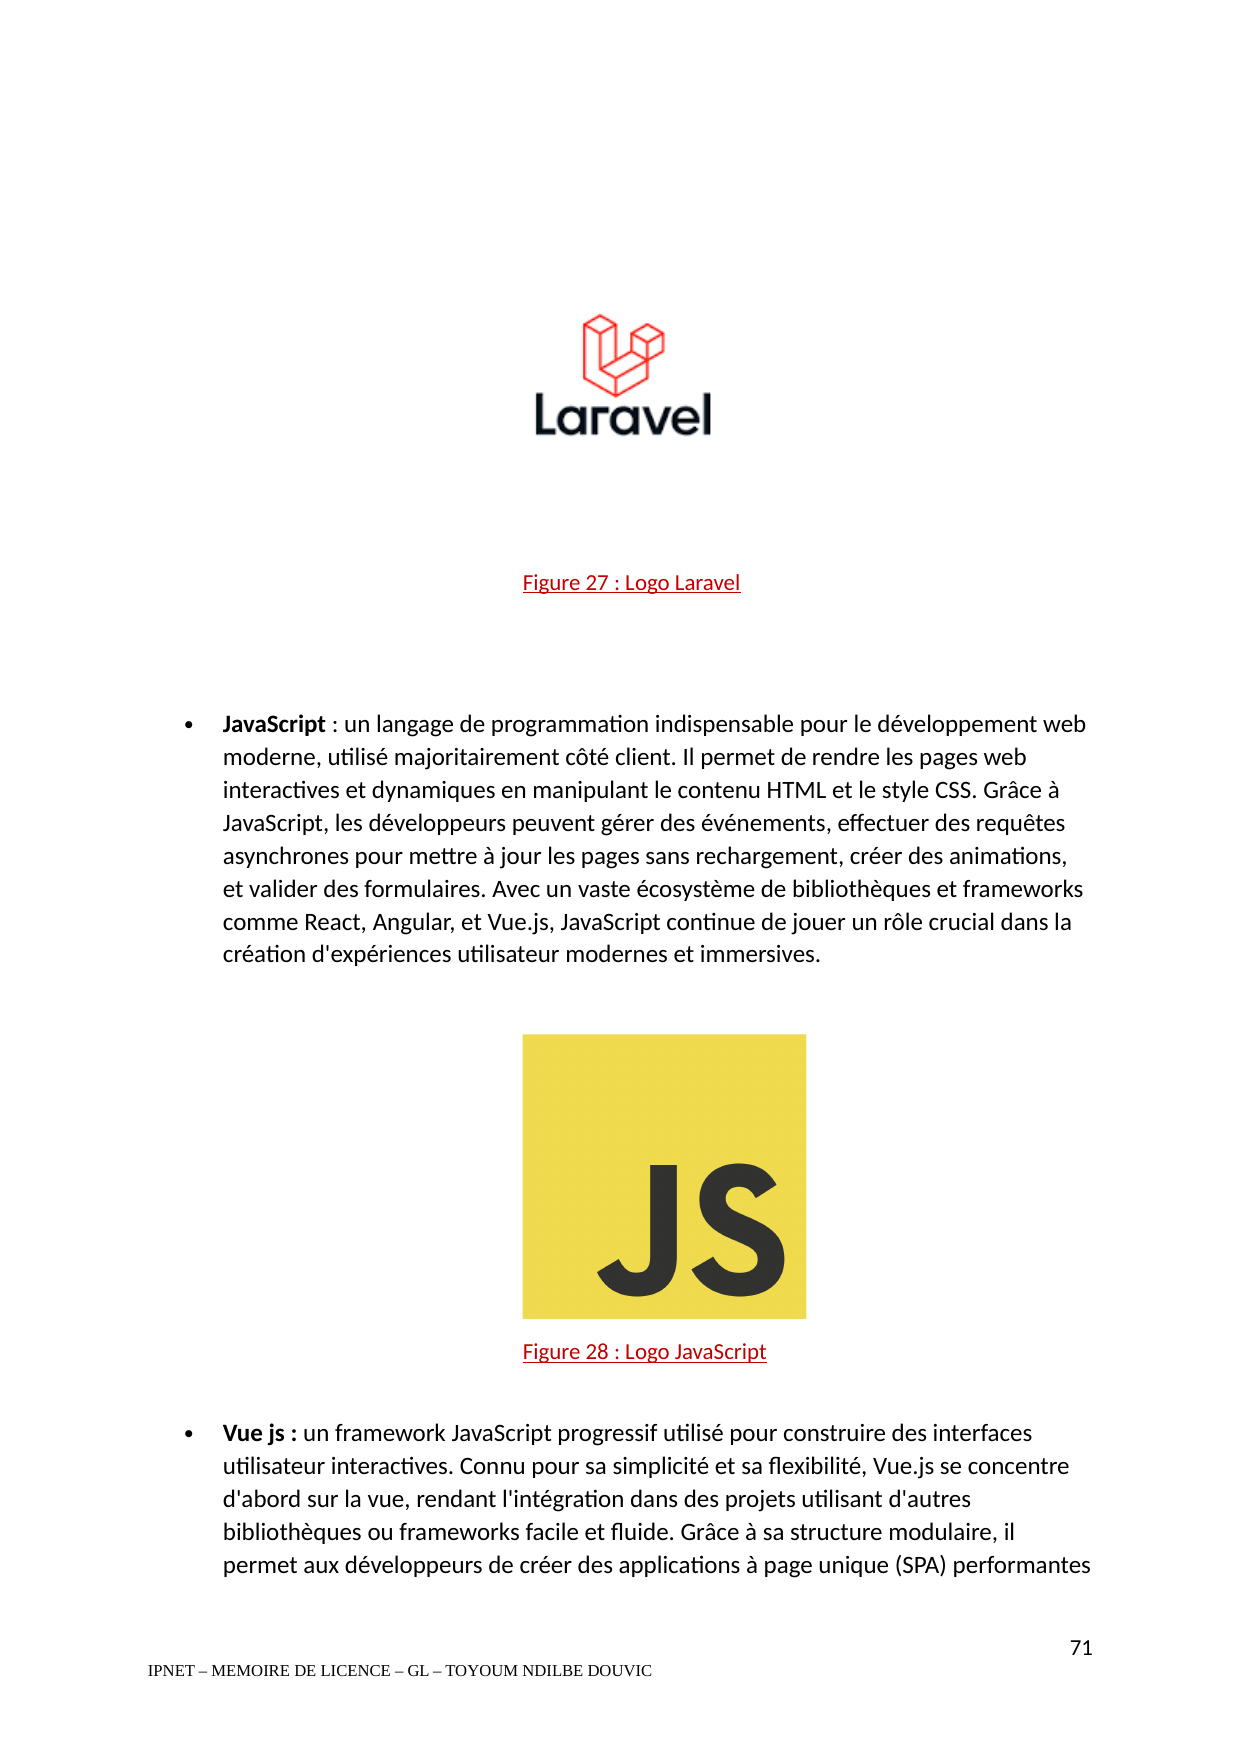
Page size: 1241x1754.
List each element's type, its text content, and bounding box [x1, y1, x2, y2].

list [185, 1417, 1093, 1579]
picture [522, 1034, 807, 1319]
text Figure 28 : Logo JavaScript [448, 1337, 1093, 1366]
picture [447, 197, 800, 549]
list JavaScript : un langage de programmation indispensable pour le développement web moderne, utilisé majoritairement côté client. Il permet de rendre les pages web interactives et dynamiques en manipulant le contenu HTML et le style CSS. Grâce à JavaScript, les développeurs peuvent gérer des événements, effectuer des requêtes asynchrones pour mettre à jour les pages sans rechargement, créer des animations, et valider des formulaires. Avec un vaste écosystème de bibliothèques et frameworks comme React, Angular, et Vue.js, JavaScript continue de jouer un rôle crucial dans la création d'expériences utilisateur modernes et immersives. [185, 708, 1093, 969]
text Figure 27 : Logo Laravel [448, 568, 1093, 596]
